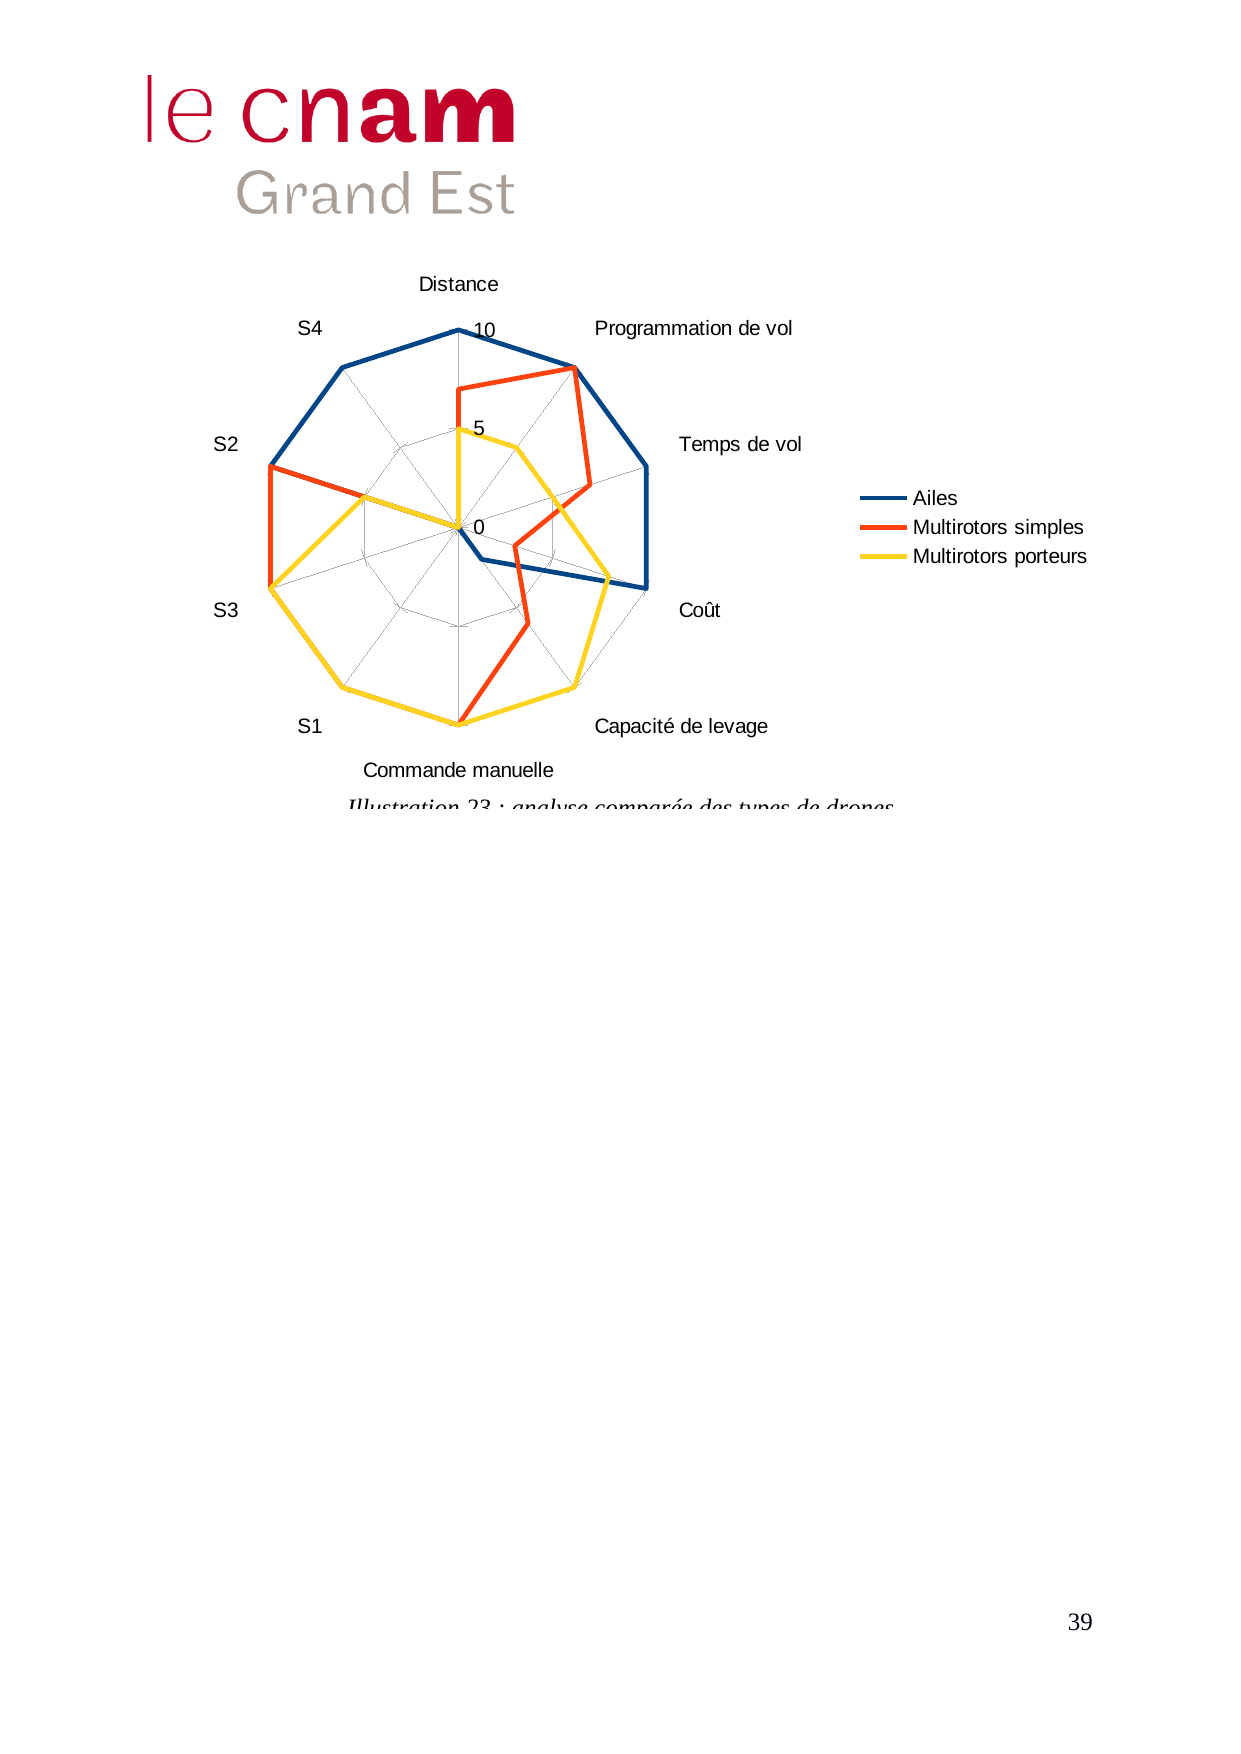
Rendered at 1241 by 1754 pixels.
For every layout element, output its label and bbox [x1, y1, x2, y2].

picture [147, 75, 514, 214]
